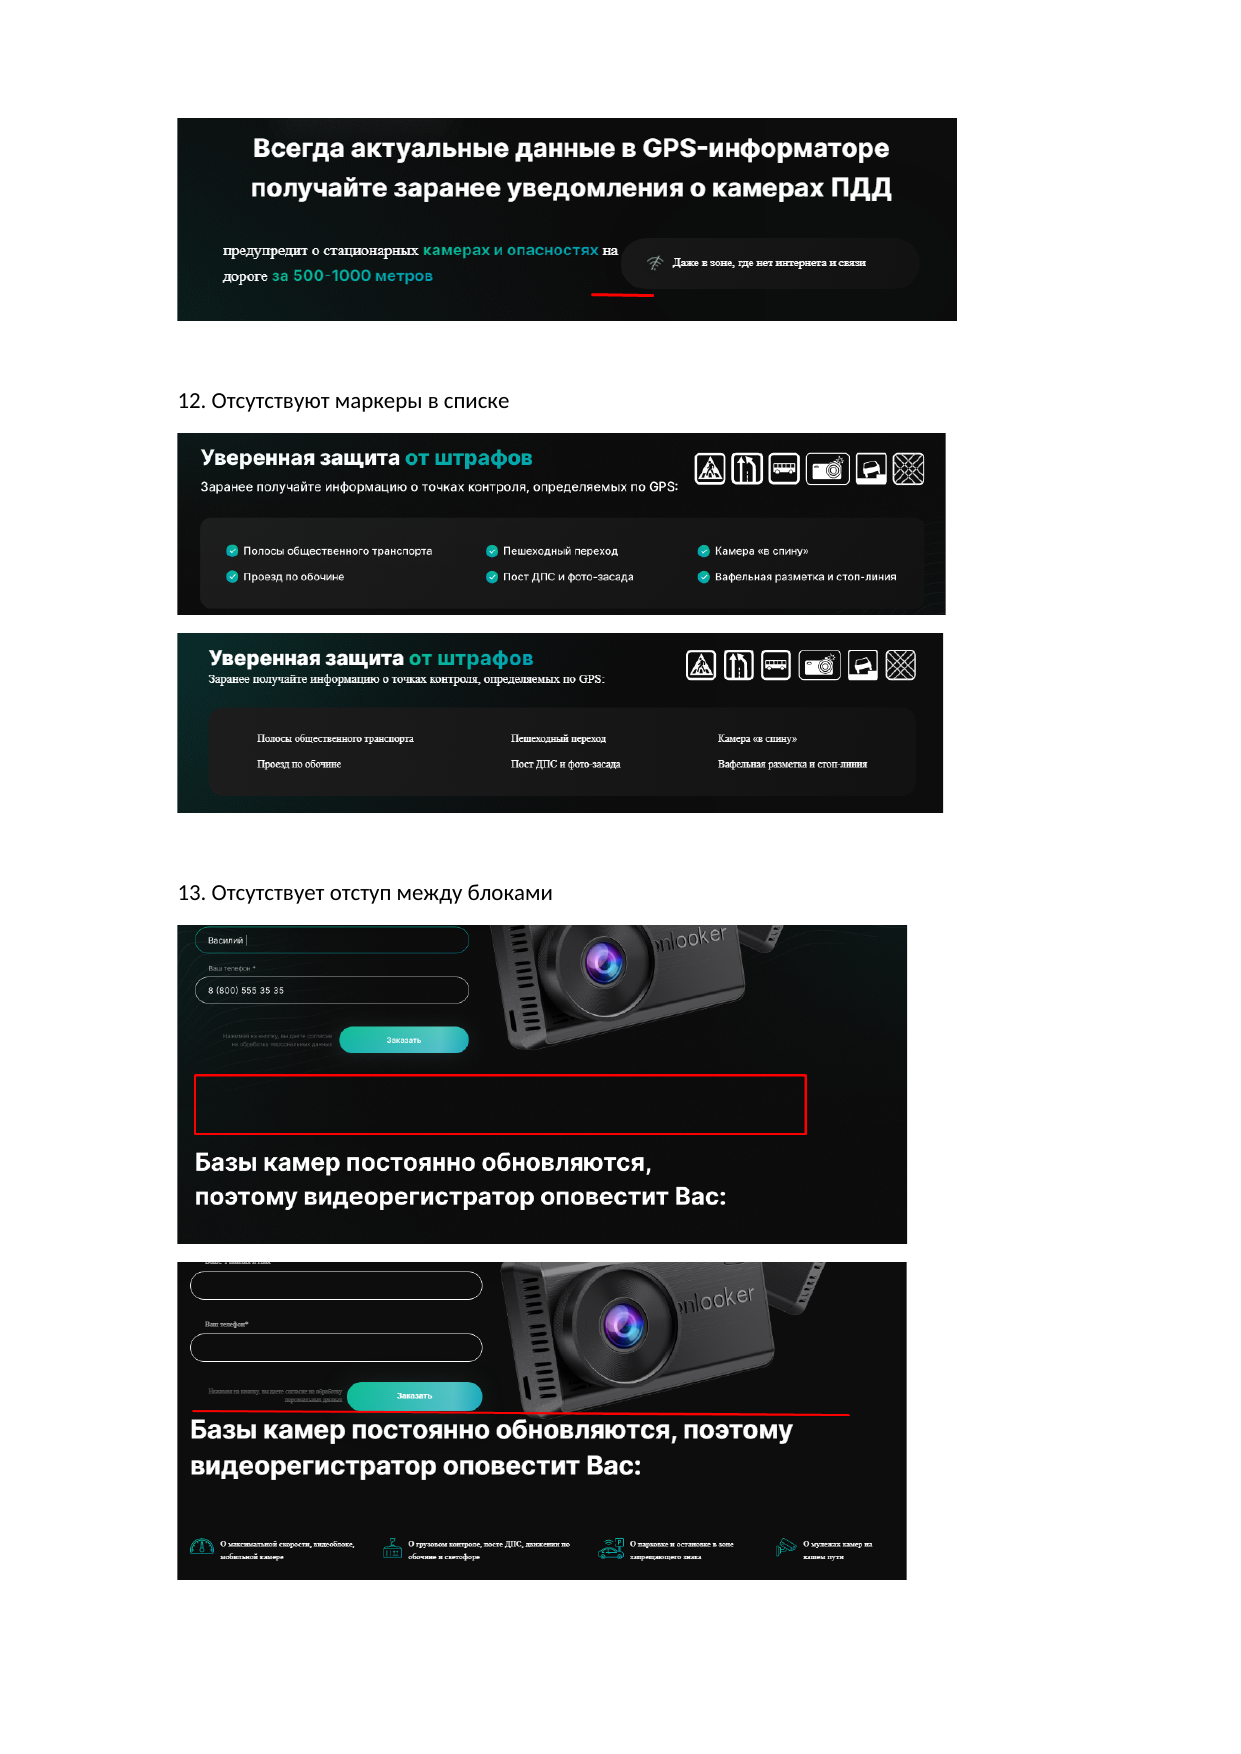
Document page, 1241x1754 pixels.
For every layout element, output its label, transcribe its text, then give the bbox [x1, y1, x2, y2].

text 12. Отсутствуют маркеры в списке [177, 386, 1152, 414]
text 13. Отсутствует отступ между блоками [177, 878, 1152, 906]
picture [177, 1262, 907, 1580]
picture [177, 925, 908, 1244]
picture [177, 433, 946, 615]
picture [177, 118, 957, 321]
picture [177, 633, 944, 813]
